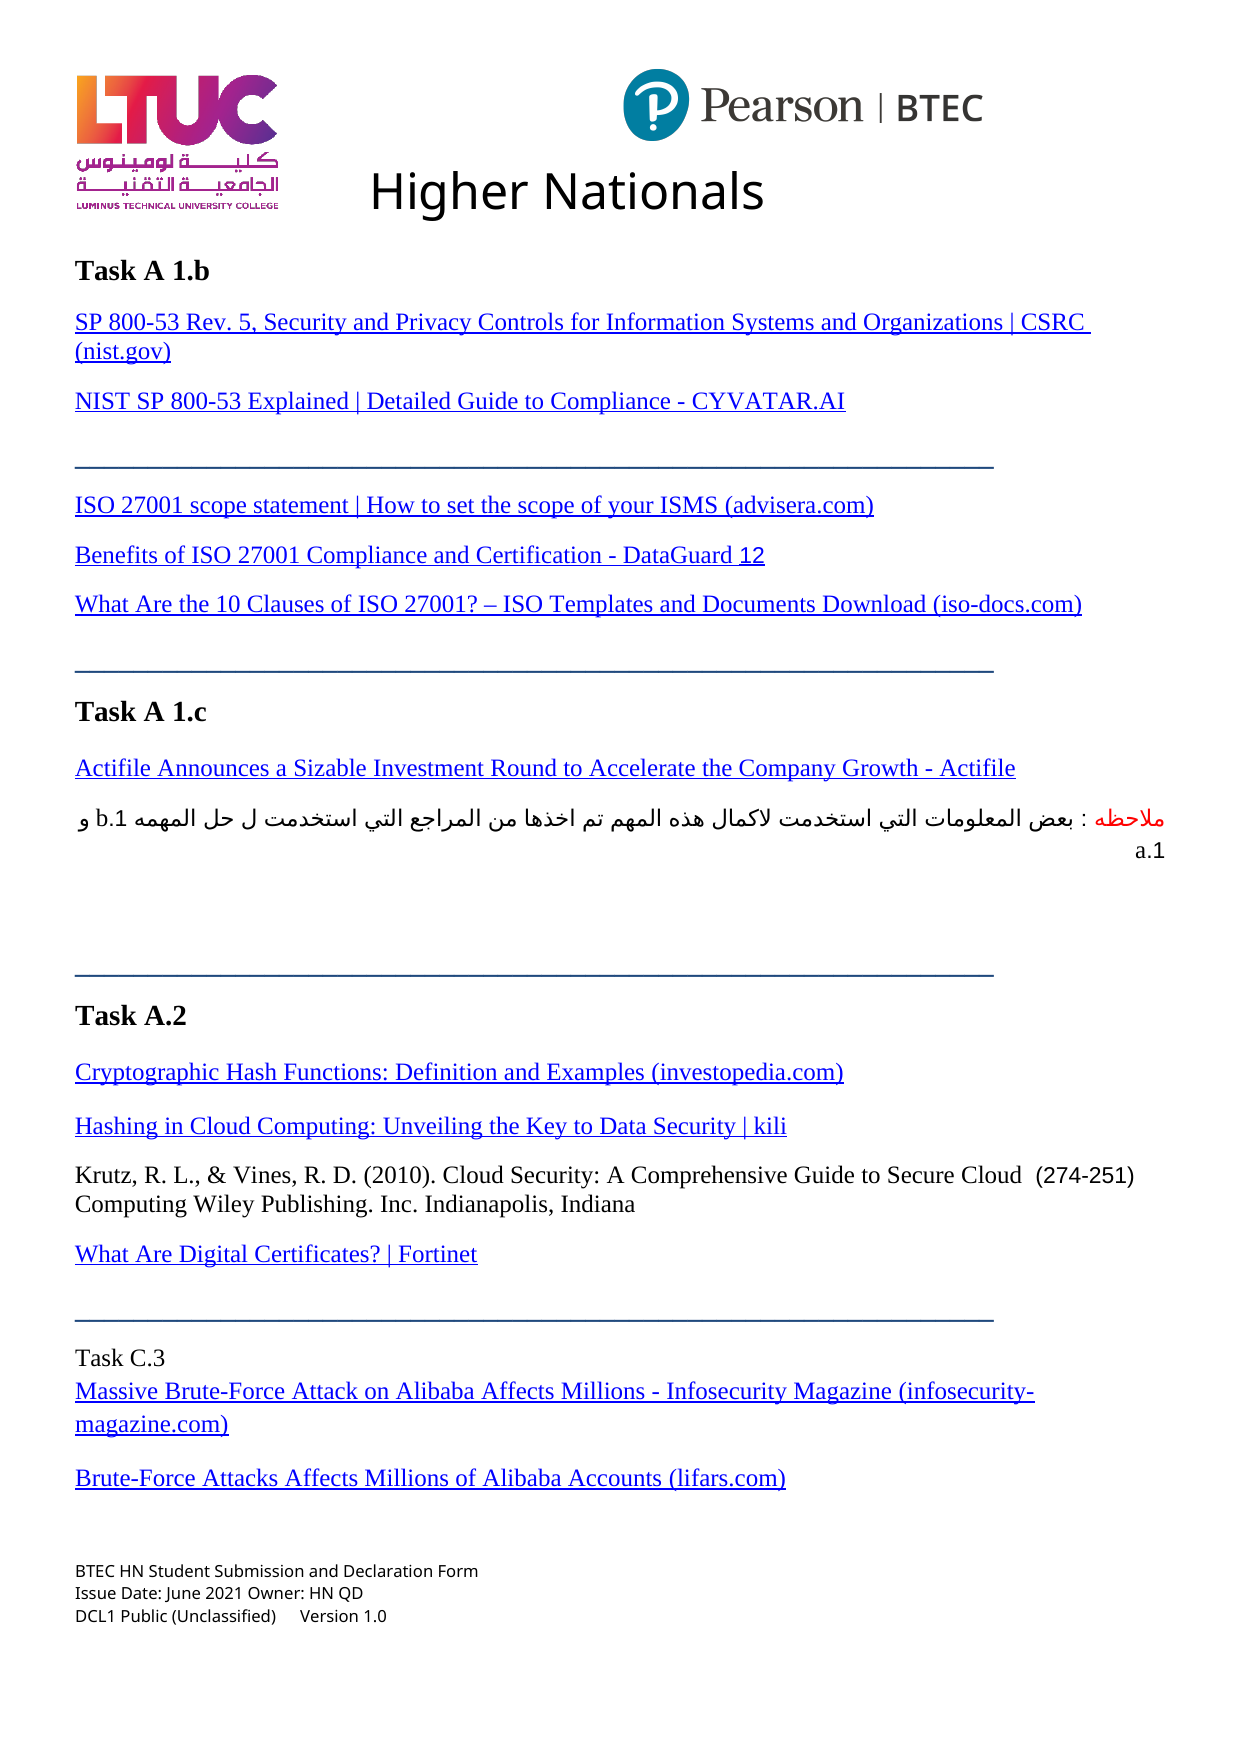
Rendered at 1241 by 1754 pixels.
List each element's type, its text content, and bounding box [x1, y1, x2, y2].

text _______________________________________________________________ [75, 1288, 1165, 1322]
text _______________________________________________________________ [75, 435, 1165, 469]
text Task A 1.c [75, 694, 1165, 727]
picture [75, 73, 279, 210]
text Task C.3 Massive Brute-Force Attack on Alibaba Affects Millions - Infosecurity Magazine (infosecurity-magazine.com) [75, 1343, 1165, 1438]
text Brute-Force Attacks Affects Millions of Alibaba Accounts (lifars.com) [75, 1463, 1165, 1492]
text Cryptographic Hash Functions: Definition and Examples (investopedia.com) [75, 1057, 1165, 1086]
text Actifile Announces a Sizable Investment Round to Accelerate the Company Growth - Actifile [75, 753, 1165, 782]
text Hashing in Cloud Computing: Unveiling the Key to Data Security | kili [75, 1111, 1165, 1140]
text What Are the 10 Clauses of ISO 27001? – ISO Templates and Documents Download (iso-docs.com) [75, 589, 1165, 618]
text What Are Digital Certificates? | Fortinet [75, 1239, 1165, 1268]
text ISO 27001 scope statement | How to set the scope of your ISMS (advisera.com) [75, 490, 1165, 519]
text _______________________________________________________________ [75, 943, 1165, 977]
text ملاحظه : بعض المعلومات التي استخدمت لاكمال هذه المهم تم اخذها من المراجع التي استخدمت ل حل المهمه 1.b و 1.a [75, 803, 1165, 864]
text Task A.2 [75, 998, 1165, 1031]
text NIST SP 800-53 Explained | Detailed Guide to Compliance - CYVATAR.AI [75, 386, 1165, 414]
text _______________________________________________________________ [75, 639, 1165, 673]
text SP 800-53 Rev. 5, Security and Privacy Controls for Information Systems and Organizations | CSRC (nist.gov) [75, 307, 1165, 365]
picture [615, 61, 994, 146]
text 12 Benefits of ISO 27001 Compliance and Certification - DataGuard [75, 540, 1165, 568]
text Task A 1.b [75, 253, 1165, 287]
text Krutz, R. L., & Vines, R. D. (2010). Cloud Security: A Comprehensive Guide to Secure Cloud Computing Wiley Publishing. Inc. Indianapolis, Indiana [75, 1161, 1165, 1218]
